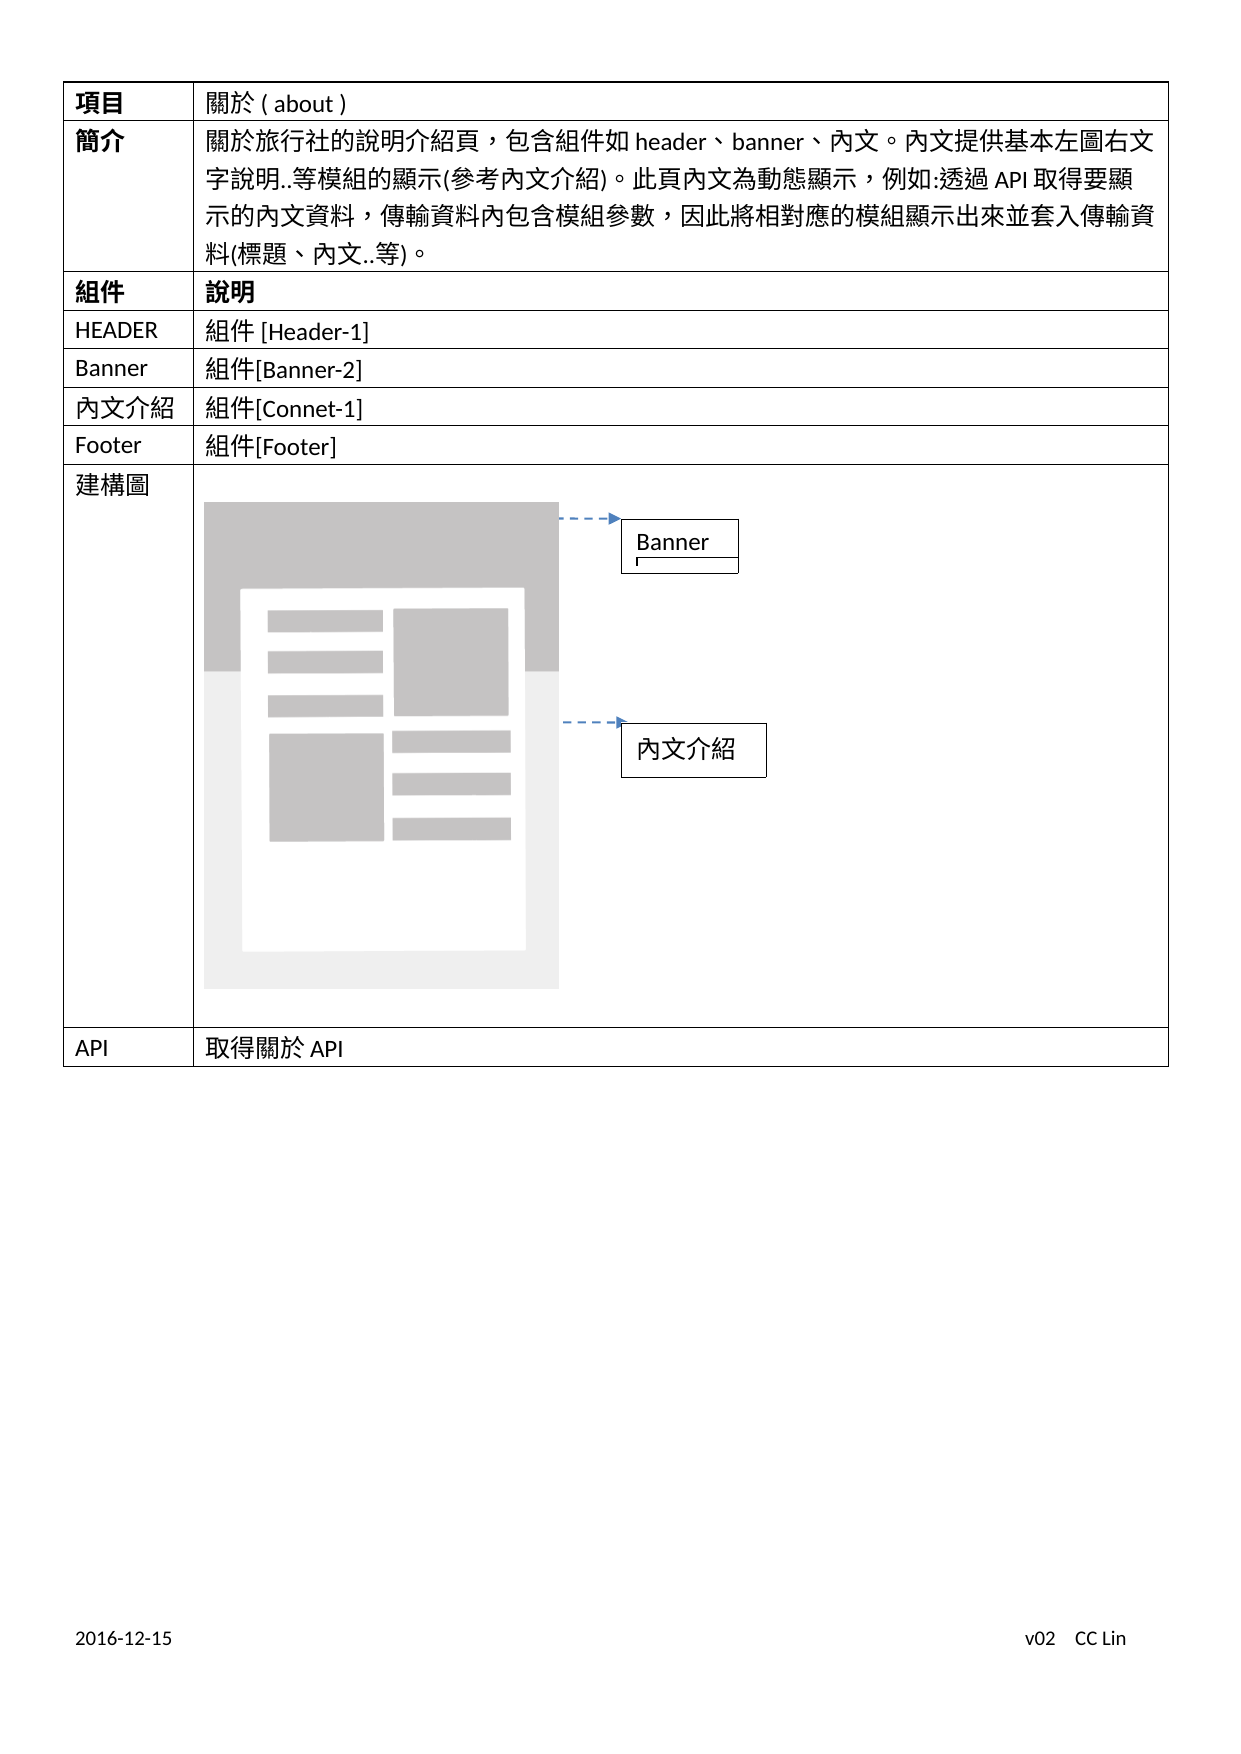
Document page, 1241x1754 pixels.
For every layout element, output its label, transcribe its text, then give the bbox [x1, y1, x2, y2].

table_cell 取得關於API [194, 1028, 1168, 1066]
table_header 項目 [64, 83, 193, 120]
table_cell 組件 [Header-1] [194, 311, 1168, 348]
table_cell [194, 465, 1168, 1027]
table_cell 簡介 [64, 121, 193, 271]
table_cell 內文介紹 [64, 388, 193, 425]
table_cell 建構圖 [64, 465, 193, 1027]
table_cell Banner [64, 349, 193, 387]
table_header 關於 ( about ) [194, 83, 1168, 120]
table_cell HEADER [64, 311, 193, 348]
table_cell 組件[Footer] [194, 426, 1168, 464]
table_cell 關於旅行社的說明介紹頁，包含組件如header、banner、內文。內文提供基本左圖右文字說明..等模組的顯示(參考內文介紹)。此頁內文為動態顯示，例如:透過API取得要顯示的內文資料，傳輸資料內包含模組參數，因此將相對應的模組顯示出來並套入傳輸資料(標題、內文..等)。 [194, 121, 1168, 271]
picture [204, 502, 559, 989]
table_cell 組件[Banner-2] [194, 349, 1168, 387]
table_cell 組件[Connet-1] [194, 388, 1168, 425]
table_cell API [64, 1028, 193, 1066]
table_cell Footer [64, 426, 193, 464]
table_cell 組件 [64, 272, 193, 309]
table_cell 說明 [194, 272, 1168, 309]
